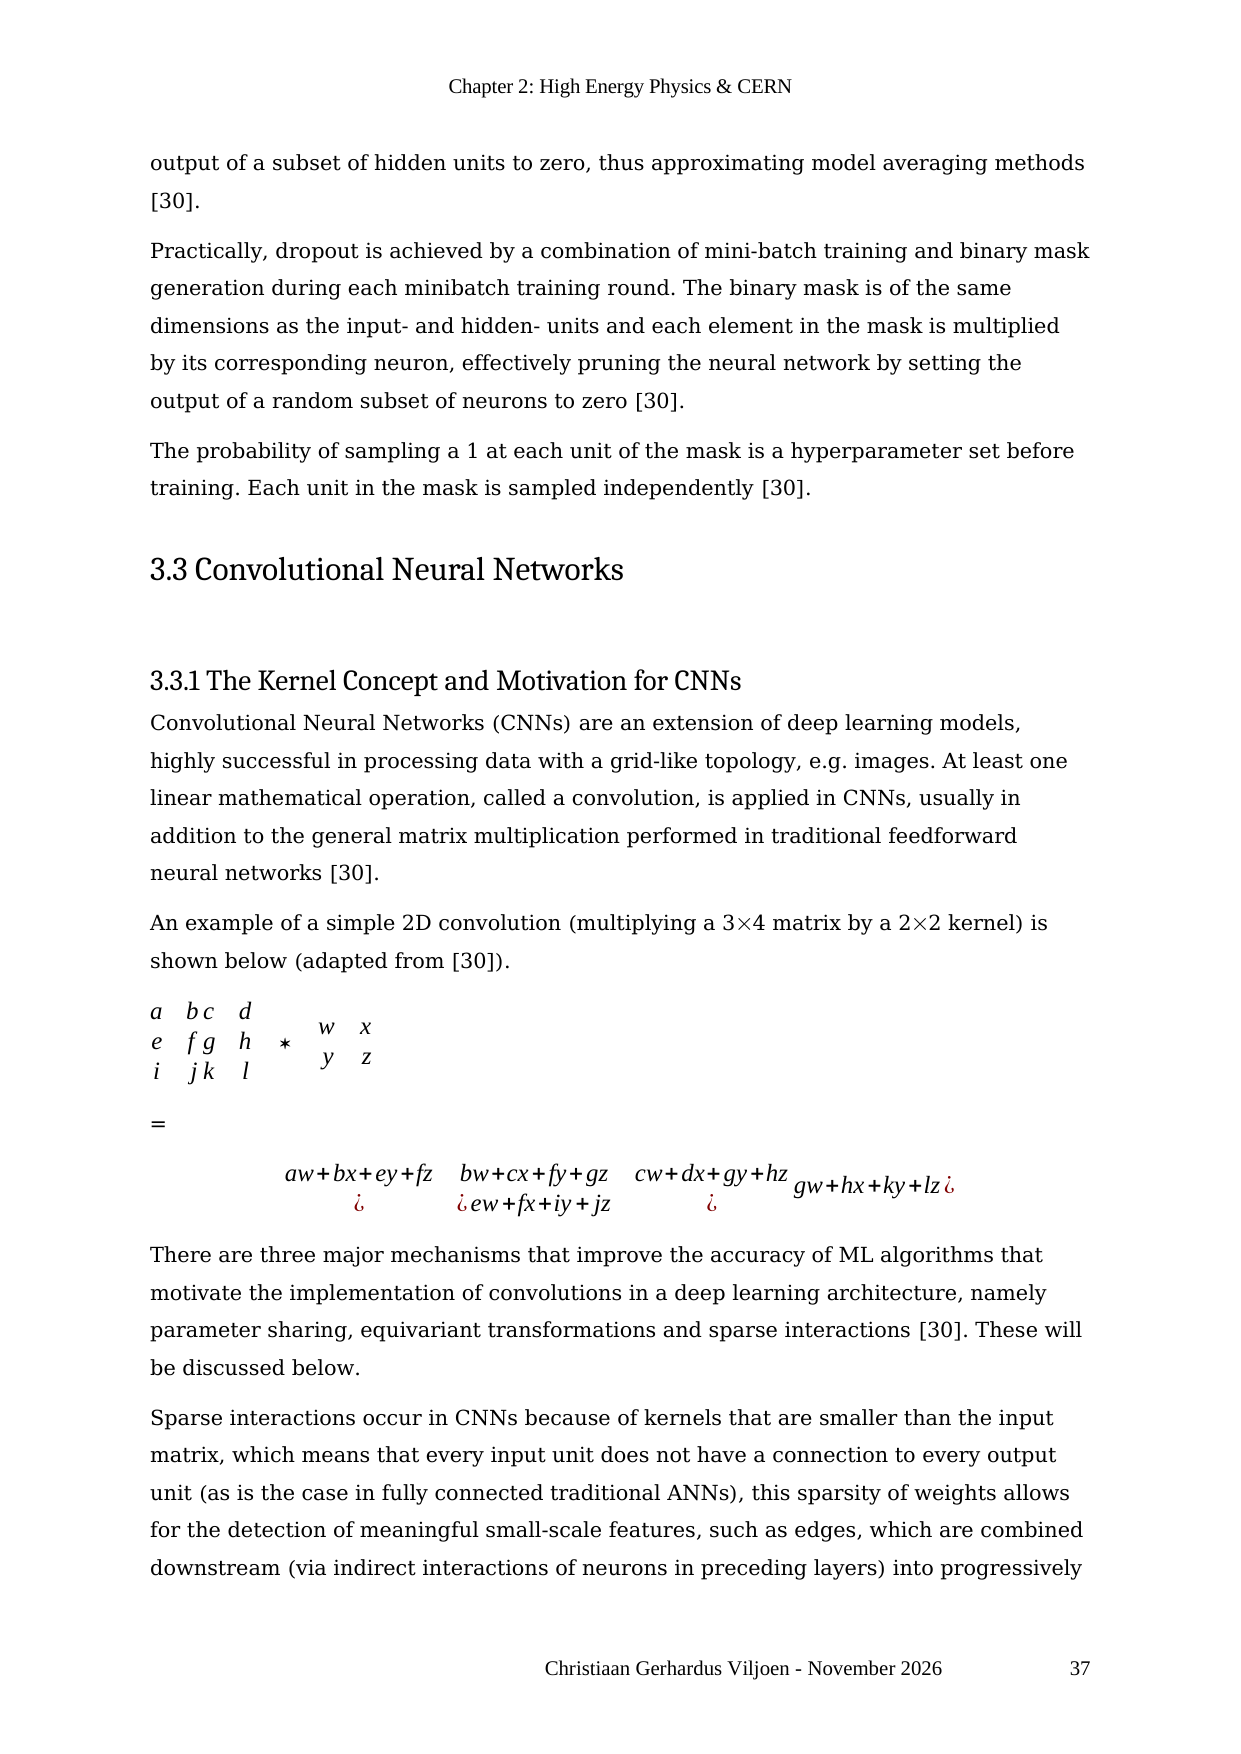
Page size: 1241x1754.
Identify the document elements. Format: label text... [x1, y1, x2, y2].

subtitle Convolutional Neural Networks [150, 550, 1090, 588]
text An example of a simple 2D convolution (multiplying a 34 matrix by a 22 kernel) is shown below (adapted from ). [150, 910, 1090, 973]
subtitle The Kernel Concept and Motivation for CNNs [150, 664, 1090, 698]
text Practically, dropout is achieved by a combination of mini-batch training and binary mask generation during each minibatch training round. The binary mask is of the same dimensions as the input- and hidden- units and each element in the mask is multiplied by its corresponding neuron, effectively pruning the neural network by setting the output of a random subset of neurons to zero . [150, 237, 1090, 412]
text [150, 150, 1090, 212]
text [150, 1404, 1090, 1579]
text = [150, 1109, 1090, 1134]
text Convolutional Neural Networks (CNNs) are an extension of deep learning models, highly successful in processing data with a grid-like topology, e.g. images. At least one linear mathematical operation, called a convolution, is applied in CNNs, usually in addition to the general matrix multiplication performed in traditional feedforward neural networks . [150, 710, 1090, 885]
text There are three major mechanisms that improve the accuracy of ML algorithms that motivate the implementation of convolutions in a deep learning architecture, namely parameter sharing, equivariant transformations and sparse interactions . These will be discussed below. [150, 1242, 1090, 1379]
text The probability of sampling a 1 at each unit of the mask is a hyperparameter set before training. Each unit in the mask is sampled independently . [150, 437, 1090, 500]
